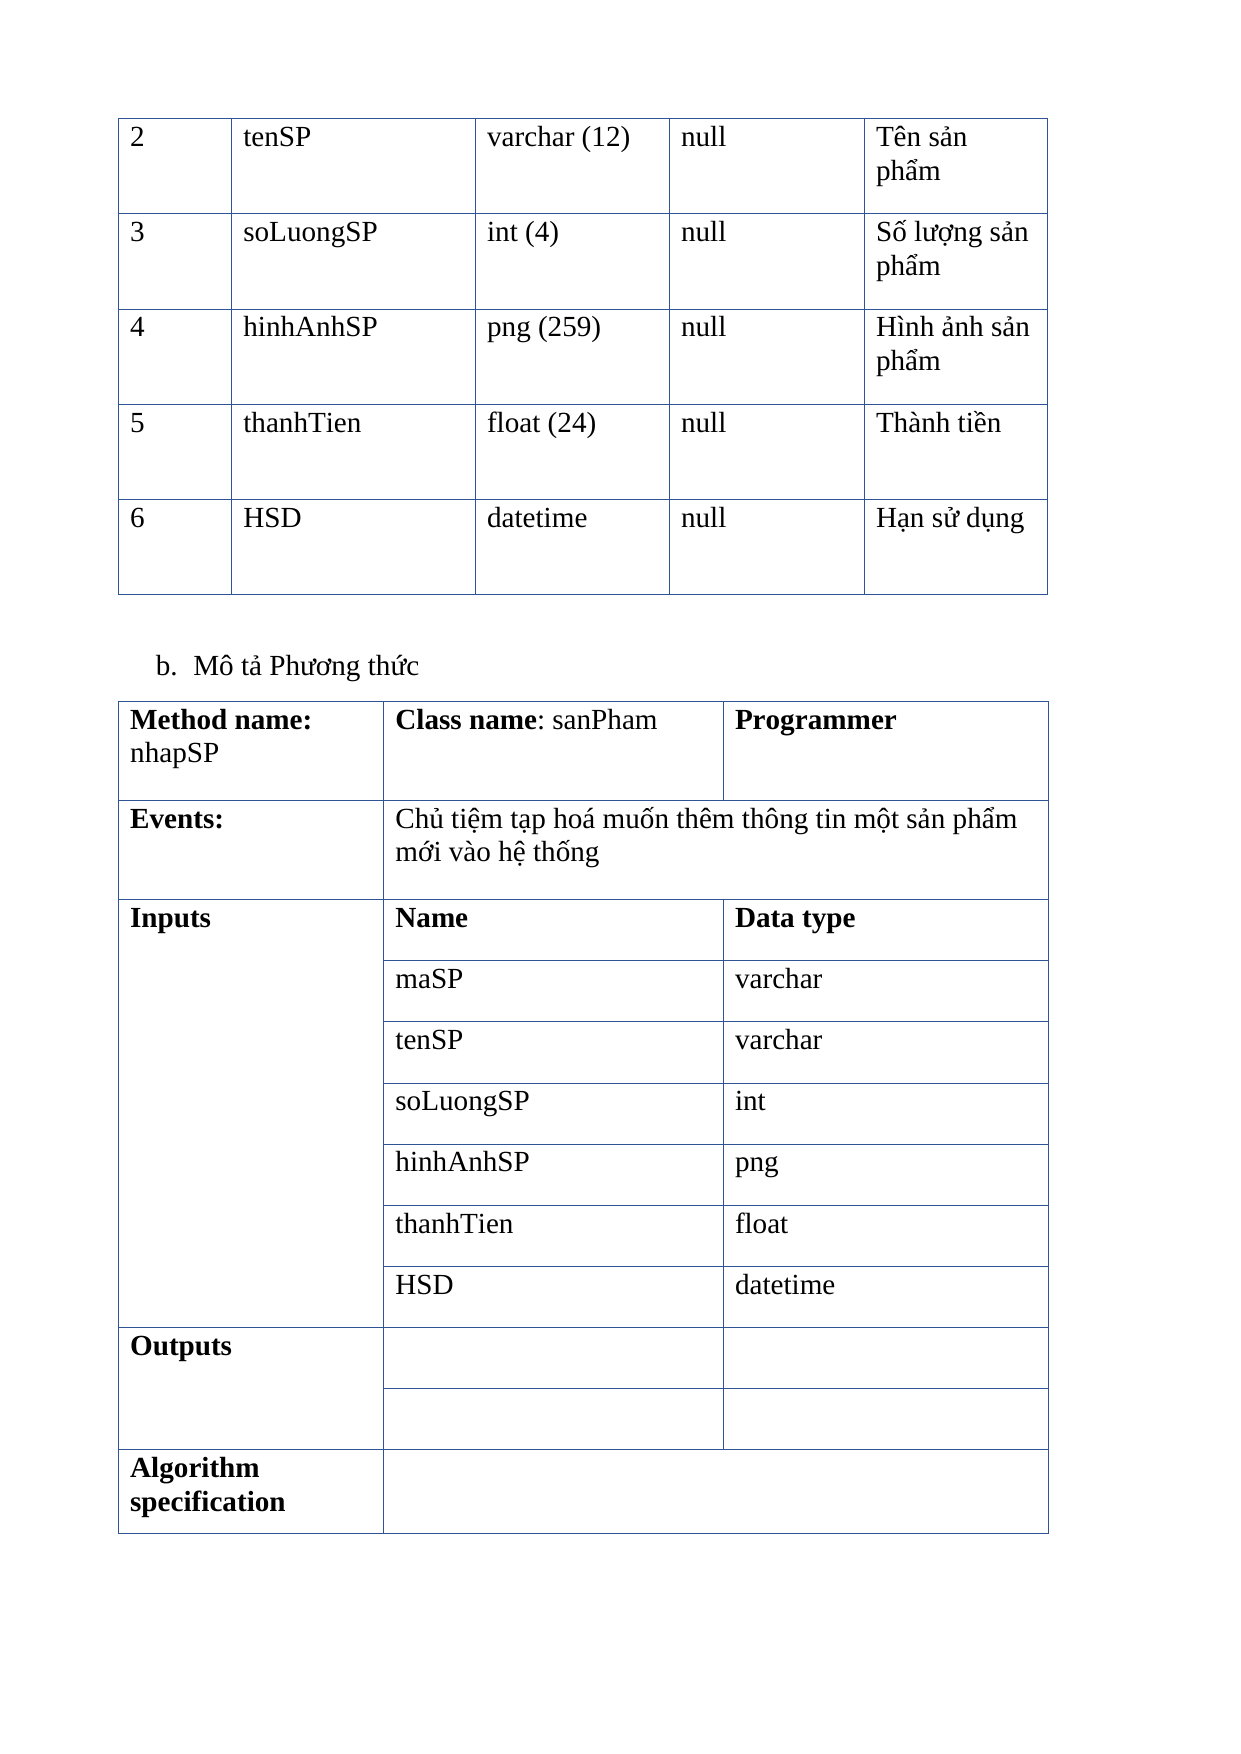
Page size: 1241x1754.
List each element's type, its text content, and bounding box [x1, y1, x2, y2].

table_cell Name [384, 900, 723, 960]
table_cell maSP [384, 961, 723, 1021]
table_cell datetime [476, 500, 669, 594]
table_cell HSD [384, 1267, 723, 1327]
table_cell Hình ảnh sản phẩm [865, 310, 1047, 404]
table_cell [724, 1328, 1048, 1388]
table_cell thanhTien [384, 1206, 723, 1266]
table_cell float (24) [476, 405, 669, 499]
table_cell hinhAnhSP [232, 310, 475, 404]
table_cell varchar [724, 1022, 1048, 1082]
table_cell Inputs [119, 900, 383, 1327]
table_cell soLuongSP [384, 1084, 723, 1143]
table_cell Hạn sử dụng [865, 500, 1047, 594]
table_cell [384, 1450, 1048, 1533]
table_cell int [724, 1084, 1048, 1143]
table_cell Algorithm specification [119, 1450, 383, 1533]
table_header Method name: nhapSP [119, 702, 383, 800]
table_cell Số lượng sản phẩm [865, 214, 1047, 308]
table_cell tenSP [384, 1022, 723, 1082]
table_header Class name: sanPham [384, 702, 723, 800]
table_cell Outputs [119, 1328, 383, 1449]
table_cell tenSP [232, 119, 475, 213]
table_cell null [670, 119, 864, 213]
table_header Programmer [724, 702, 1048, 800]
table_cell 6 [119, 500, 231, 594]
table_cell HSD [232, 500, 475, 594]
table_cell 5 [119, 405, 231, 499]
table_cell datetime [724, 1267, 1048, 1327]
table_cell png [724, 1145, 1048, 1205]
table_cell varchar (12) [476, 119, 669, 213]
table_cell png (259) [476, 310, 669, 404]
table_cell null [670, 500, 864, 594]
list Mô tả Phương thức [156, 648, 1122, 682]
table_cell null [670, 214, 864, 308]
table_cell 2 [119, 119, 231, 213]
table_cell 4 [119, 310, 231, 404]
table_cell hinhAnhSP [384, 1145, 723, 1205]
table_cell Chủ tiệm tạp hoá muốn thêm thông tin một sản phẩm mới vào hệ thống [384, 801, 1048, 899]
table_cell null [670, 405, 864, 499]
table_cell [384, 1389, 723, 1449]
table_cell null [670, 310, 864, 404]
table_cell Thành tiền [865, 405, 1047, 499]
table_cell thanhTien [232, 405, 475, 499]
table_cell Events: [119, 801, 383, 899]
table_cell int (4) [476, 214, 669, 308]
table_cell Data type [724, 900, 1048, 960]
table_cell [724, 1389, 1048, 1449]
table_cell Tên sản phẩm [865, 119, 1047, 213]
table_cell varchar [724, 961, 1048, 1021]
table_cell 3 [119, 214, 231, 308]
table_cell float [724, 1206, 1048, 1266]
table_cell [384, 1328, 723, 1388]
table_cell soLuongSP [232, 214, 475, 308]
